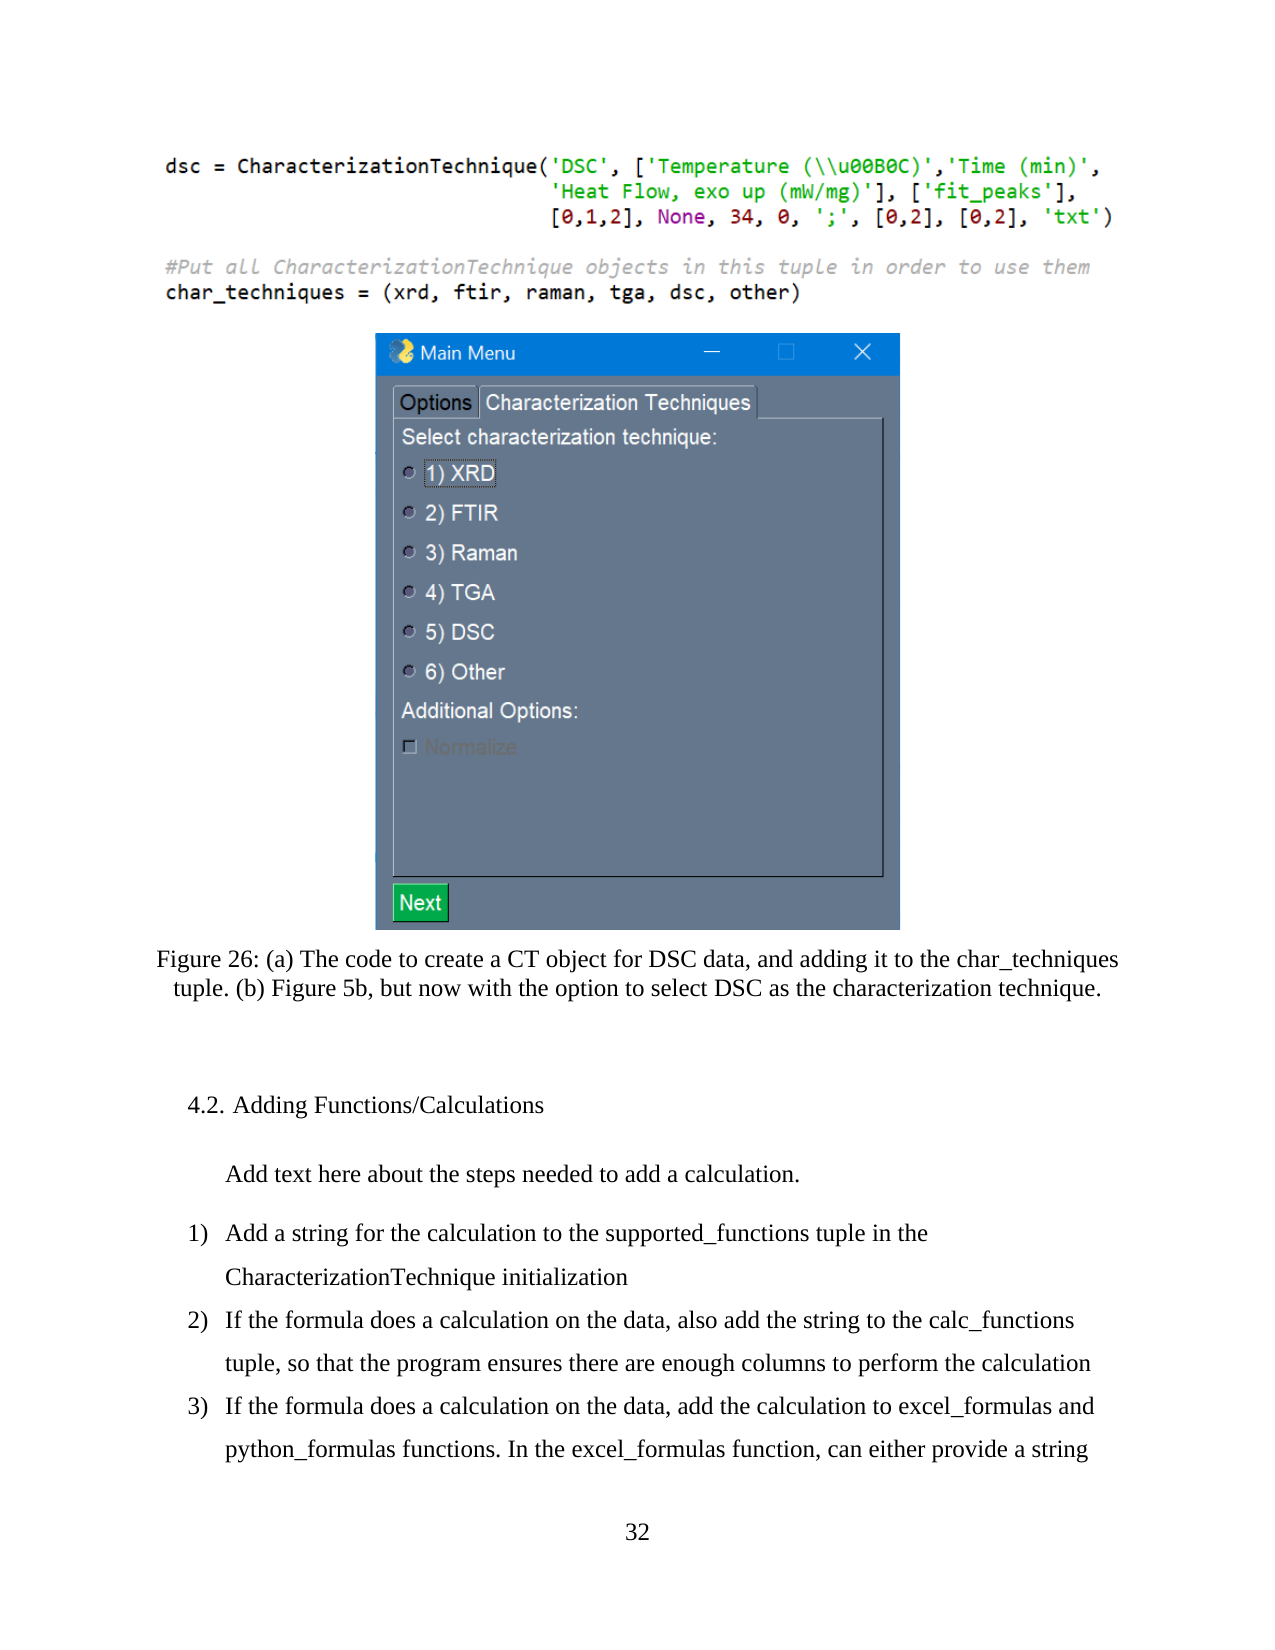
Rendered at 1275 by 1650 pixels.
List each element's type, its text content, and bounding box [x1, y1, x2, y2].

list Add a string for the calculation to the supported_functions tuple in the CharacterizationTechnique initialization [187, 1218, 1125, 1290]
picture [150, 150, 1125, 319]
picture [375, 333, 901, 930]
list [187, 1391, 1125, 1463]
text Add text here about the steps needed to add a calculation. [150, 1159, 1125, 1187]
list If the formula does a calculation on the data, also add the string to the calc_functions tuple, so that the program ensures there are enough columns to perform the calculation [187, 1305, 1125, 1377]
subtitle Adding Functions/Calculations [187, 1091, 1125, 1119]
